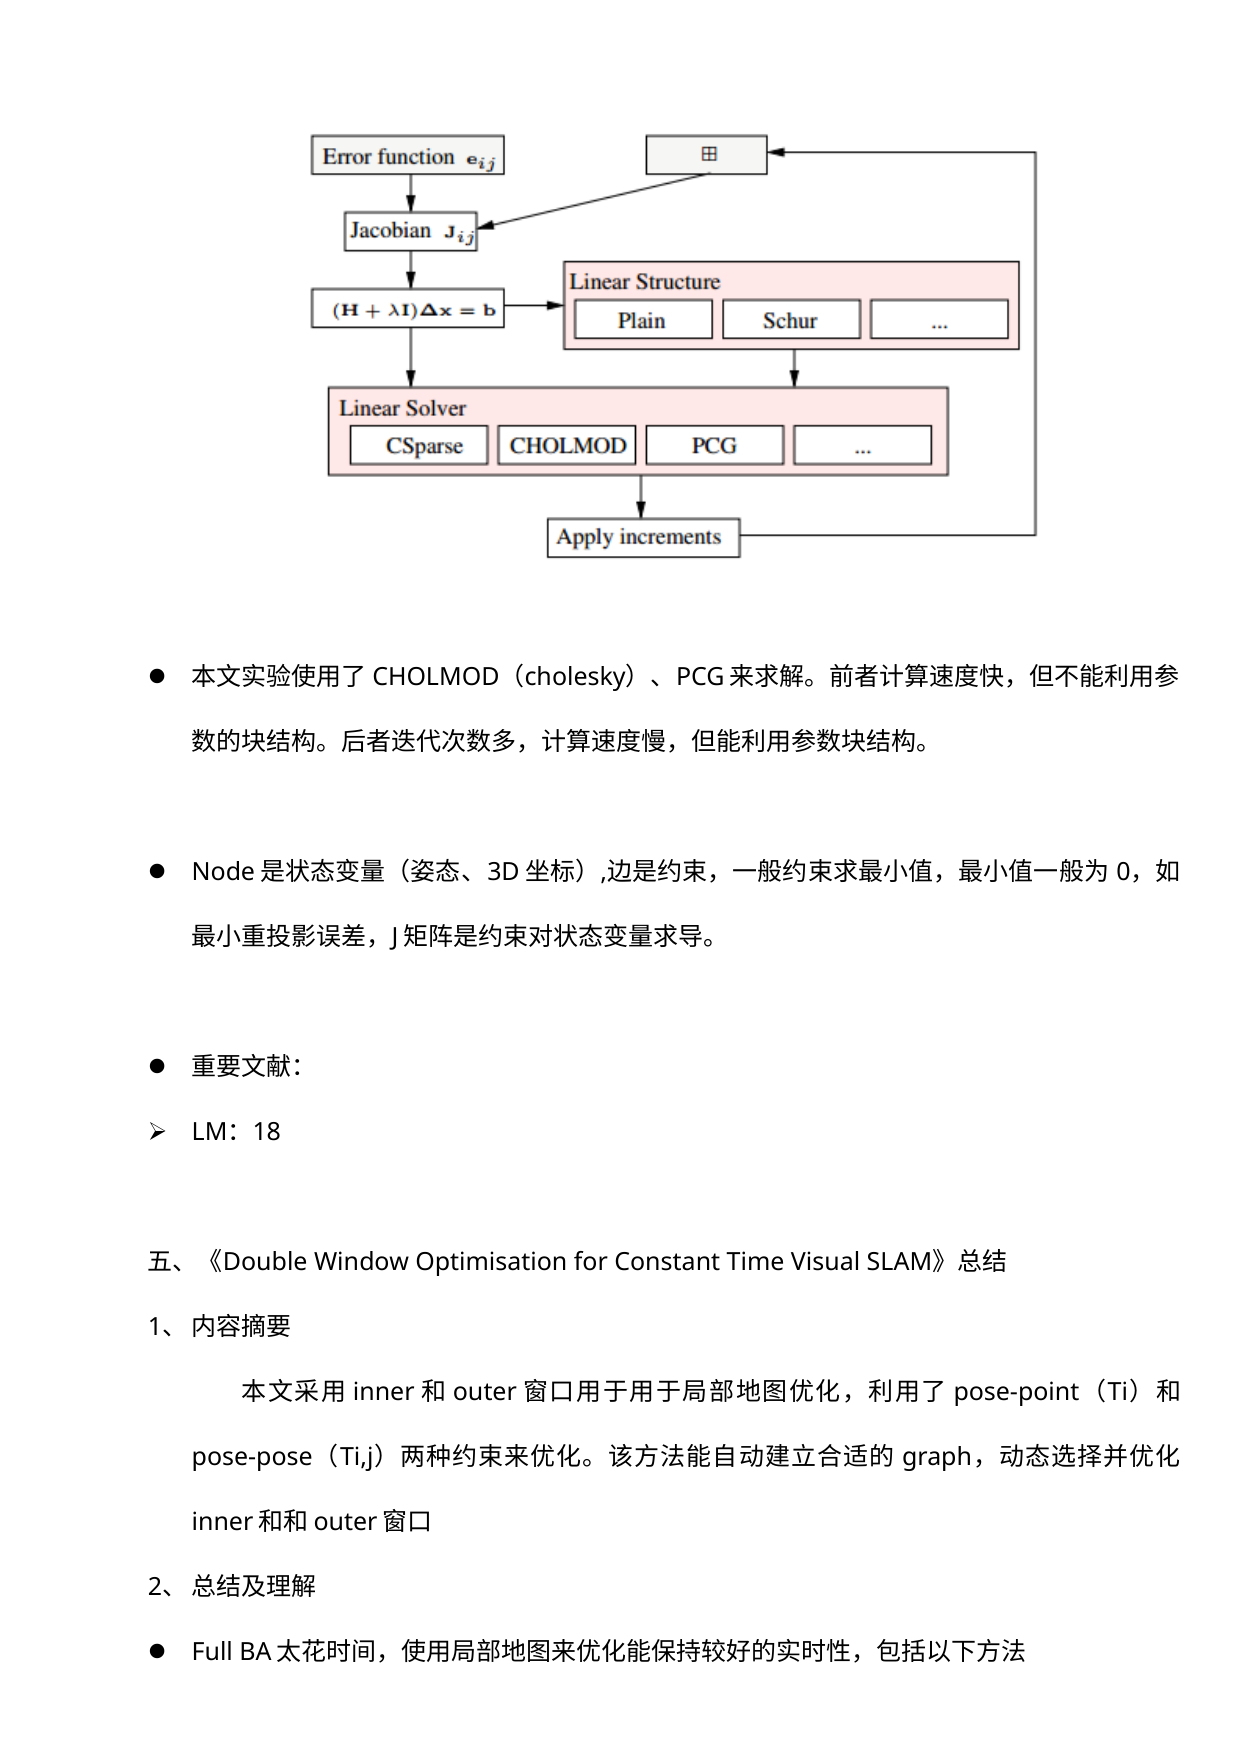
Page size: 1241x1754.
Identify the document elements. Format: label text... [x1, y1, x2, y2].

list Node是状态变量（姿态、3D坐标）,边是约束，一般约束求最小值，最小值一般为0，如最小重投影误差，J矩阵是约束对状态变量求导。 [148, 837, 1181, 967]
list Full BA太花时间，使用局部地图来优化能保持较好的实时性，包括以下方法 [148, 1617, 1181, 1682]
list LM：18 [148, 1097, 1181, 1162]
list 重要文献： [148, 1032, 1181, 1097]
list 内容摘要 [148, 1292, 1181, 1357]
list 本文采用inner和outer窗口用于用于局部地图优化，利用了pose-point（Ti）和pose-pose（Ti,j）两种约束来优化。该方法能自动建立合适的graph，动态选择并优化inner和和outer窗口 [191, 1357, 1181, 1552]
list 总结及理解 [148, 1552, 1181, 1617]
picture [300, 122, 1067, 566]
list 《Double Window Optimisation for Constant Time Visual SLAM》总结 [148, 1227, 1181, 1292]
list 本文实验使用了CHOLMOD（cholesky）、PCG来求解。前者计算速度快，但不能利用参数的块结构。后者迭代次数多，计算速度慢，但能利用参数块结构。 [148, 642, 1181, 772]
